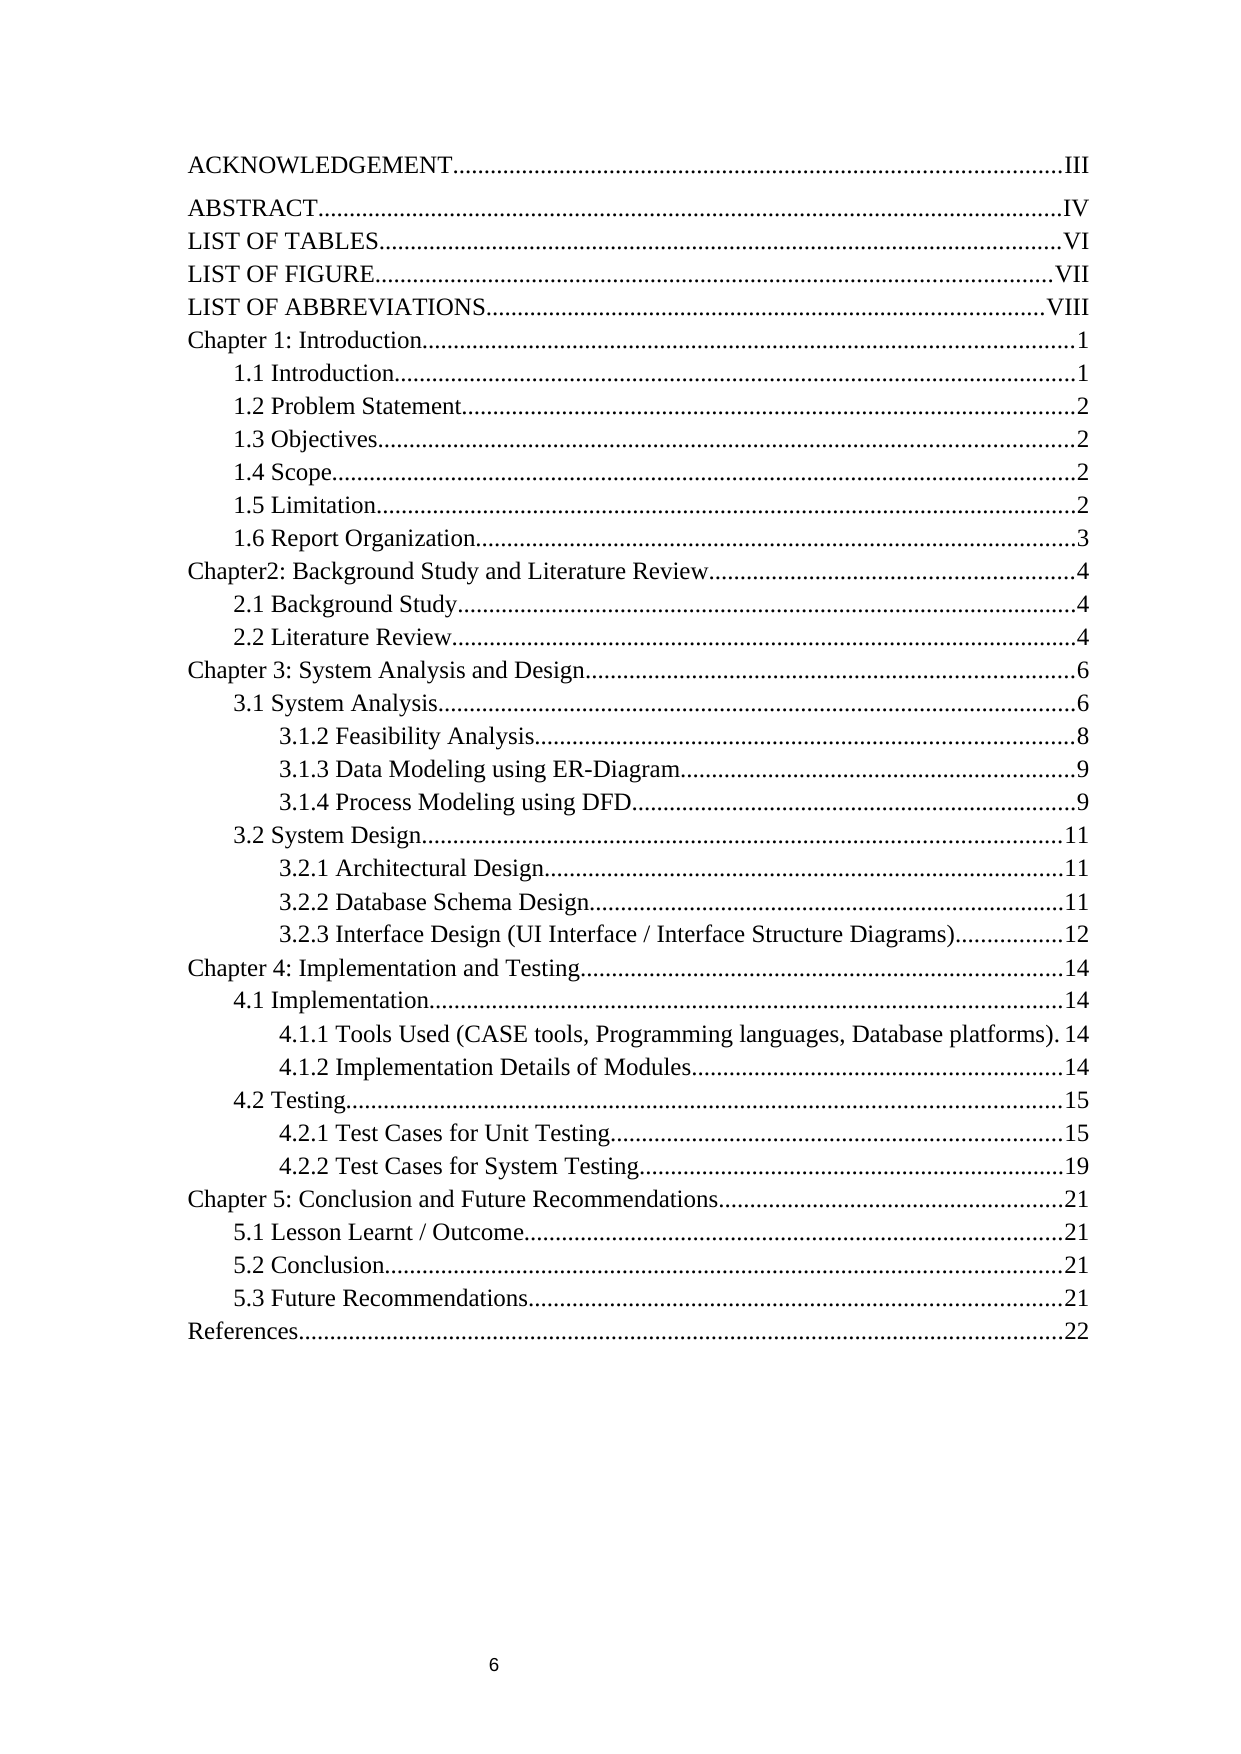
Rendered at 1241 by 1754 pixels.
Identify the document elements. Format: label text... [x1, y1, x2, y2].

text 2.1 Background Study 4 [233, 589, 1090, 618]
text ABSTRACT IV [187, 193, 1090, 222]
text 4.1.1 Tools Used (CASE tools, Programming languages, Database platforms) 14 [279, 1019, 1090, 1047]
text Chapter2: Background Study and Literature Review 4 [187, 556, 1090, 585]
text LIST OF ABBREVIATIONS VIII [187, 292, 1090, 321]
text 1.3 Objectives 2 [233, 424, 1090, 453]
text 3.2.2 Database Schema Design 11 [279, 887, 1090, 915]
text Chapter 5: Conclusion and Future Recommendations 21 [187, 1184, 1090, 1212]
text 2.2 Literature Review 4 [233, 622, 1090, 651]
text 4.2.2 Test Cases for System Testing 19 [279, 1151, 1090, 1179]
text 3.1.3 Data Modeling using ER-Diagram 9 [279, 754, 1090, 783]
text 4.1 Implementation 14 [233, 986, 1090, 1014]
text 3.1.4 Process Modeling using DFD 9 [279, 787, 1090, 816]
text 3.2.1 Architectural Design 11 [279, 853, 1090, 882]
text ACKNOWLEDGEMENT III [187, 150, 1090, 179]
text 1.6 Report Organization 3 [233, 523, 1090, 552]
text 3.1 System Analysis 6 [233, 688, 1090, 717]
text 3.2.3 Interface Design (UI Interface / Interface Structure Diagrams) 12 [279, 919, 1090, 948]
text 1.4 Scope 2 [233, 457, 1090, 486]
text 4.1.2 Implementation Details of Modules 14 [279, 1052, 1090, 1080]
text 5.3 Future Recommendations 21 [233, 1283, 1090, 1312]
text 1.2 Problem Statement 2 [233, 391, 1090, 420]
text 3.1.2 Feasibility Analysis 8 [279, 721, 1090, 750]
text 4.2.1 Test Cases for Unit Testing 15 [279, 1118, 1090, 1146]
text Chapter 1: Introduction 1 [187, 325, 1090, 354]
text LIST OF FIGURE VII [187, 259, 1090, 288]
text 1.1 Introduction 1 [233, 358, 1090, 387]
text References 22 [187, 1316, 1090, 1344]
text Chapter 4: Implementation and Testing 14 [187, 953, 1090, 981]
text 3.2 System Design 11 [233, 821, 1090, 849]
text 5.2 Conclusion 21 [233, 1250, 1090, 1278]
text LIST OF TABLES VI [187, 226, 1090, 255]
text Chapter 3: System Analysis and Design 6 [187, 655, 1090, 684]
text 4.2 Testing 15 [233, 1085, 1090, 1113]
text 1.5 Limitation 2 [233, 490, 1090, 519]
text 5.1 Lesson Learnt / Outcome 21 [233, 1217, 1090, 1246]
